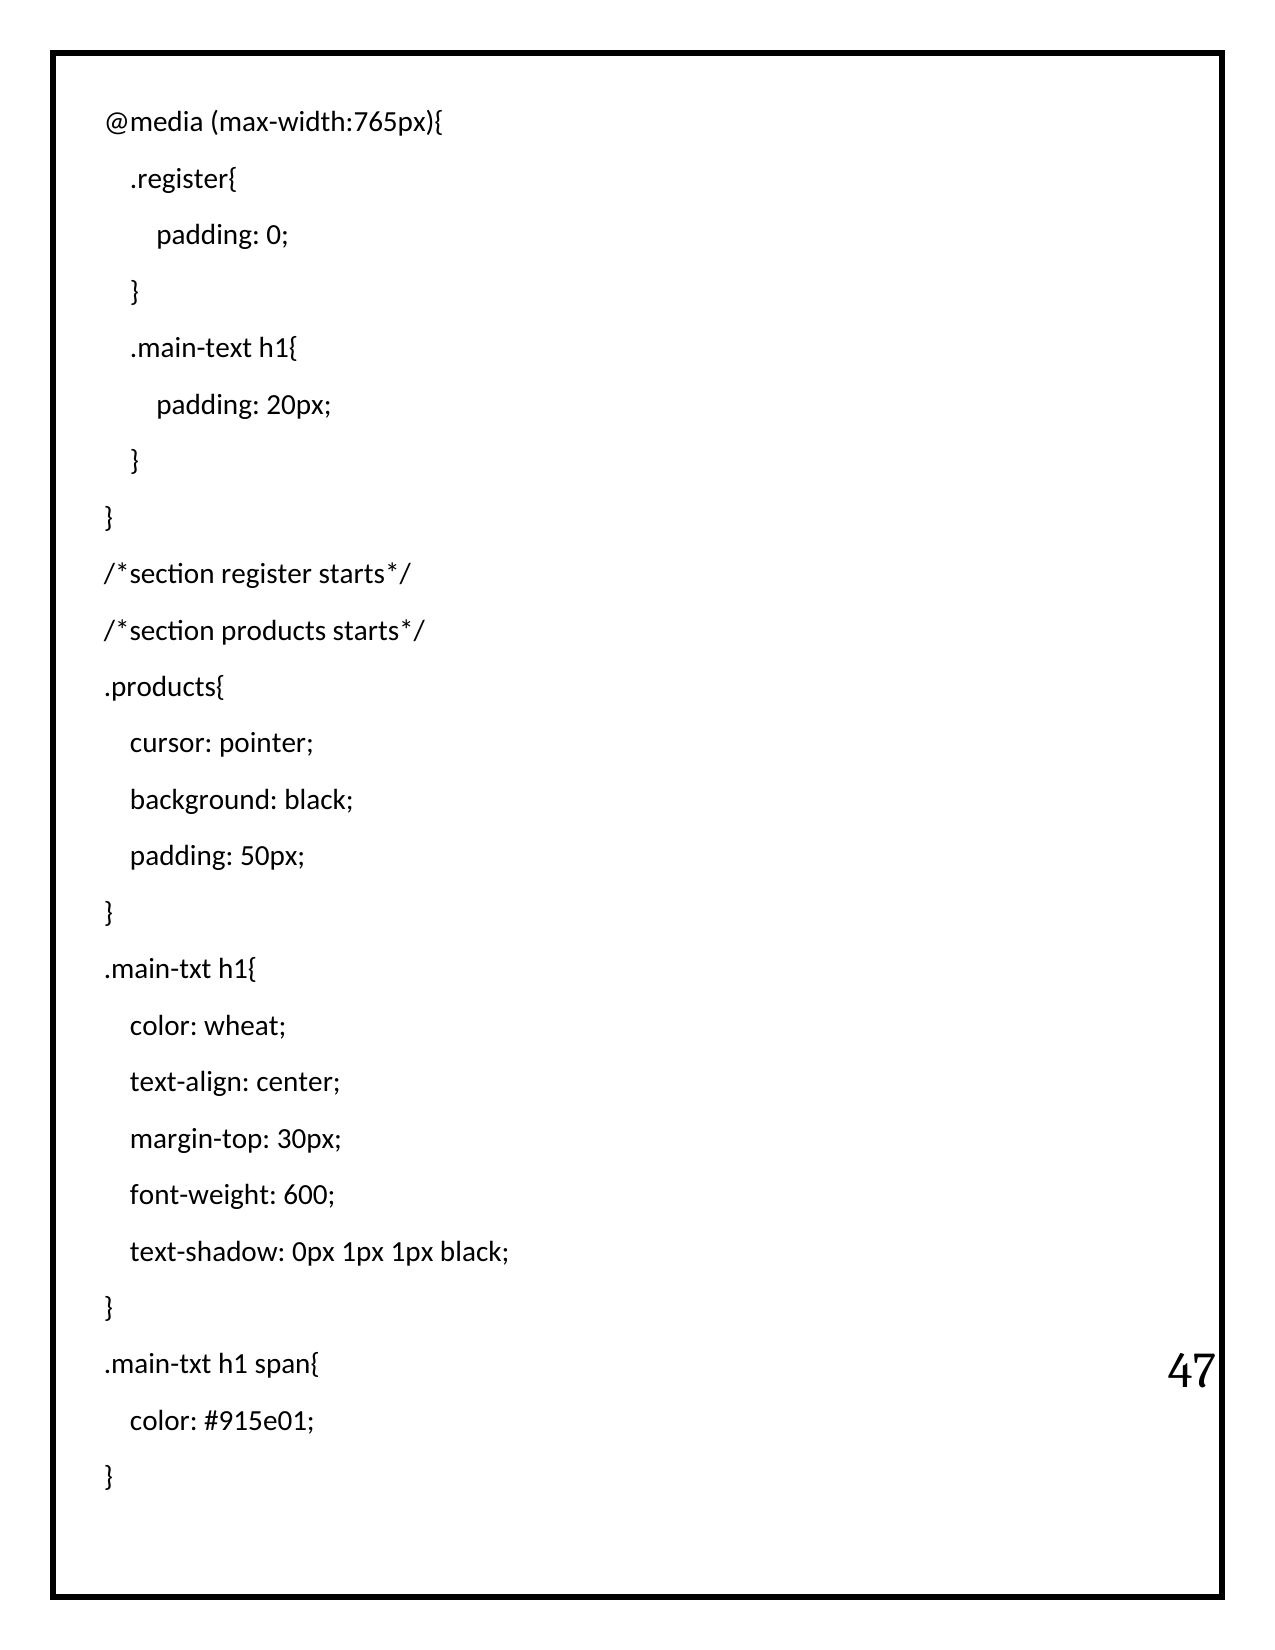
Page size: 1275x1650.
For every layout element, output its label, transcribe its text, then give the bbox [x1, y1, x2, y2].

text } [103, 273, 1167, 308]
text } [103, 1289, 1167, 1325]
text text-shadow: 0px 1px 1px black; [103, 1233, 1167, 1268]
text } [103, 499, 1167, 534]
text .register{ [103, 160, 1167, 196]
text .main-txt h1 span{ [103, 1346, 1167, 1381]
text /*section register starts*/ [103, 555, 1167, 591]
text text-align: center; [103, 1063, 1167, 1099]
text background: black; [103, 781, 1167, 817]
text padding: 0; [103, 216, 1167, 252]
text margin-top: 30px; [103, 1120, 1167, 1155]
text .main-text h1{ [103, 329, 1167, 365]
text font-weight: 600; [103, 1176, 1167, 1212]
text padding: 50px; [103, 837, 1167, 873]
text } [103, 894, 1167, 929]
text } [103, 1458, 1167, 1494]
text /*section products starts*/ [103, 612, 1167, 647]
text @media (max-width:765px){ [103, 103, 1167, 139]
text .main-txt h1{ [103, 950, 1167, 986]
text color: wheat; [103, 1007, 1167, 1042]
text padding: 20px; [103, 386, 1167, 421]
text .products{ [103, 668, 1167, 704]
text cursor: pointer; [103, 724, 1167, 760]
text color: #915e01; [103, 1402, 1167, 1438]
text } [103, 442, 1167, 478]
